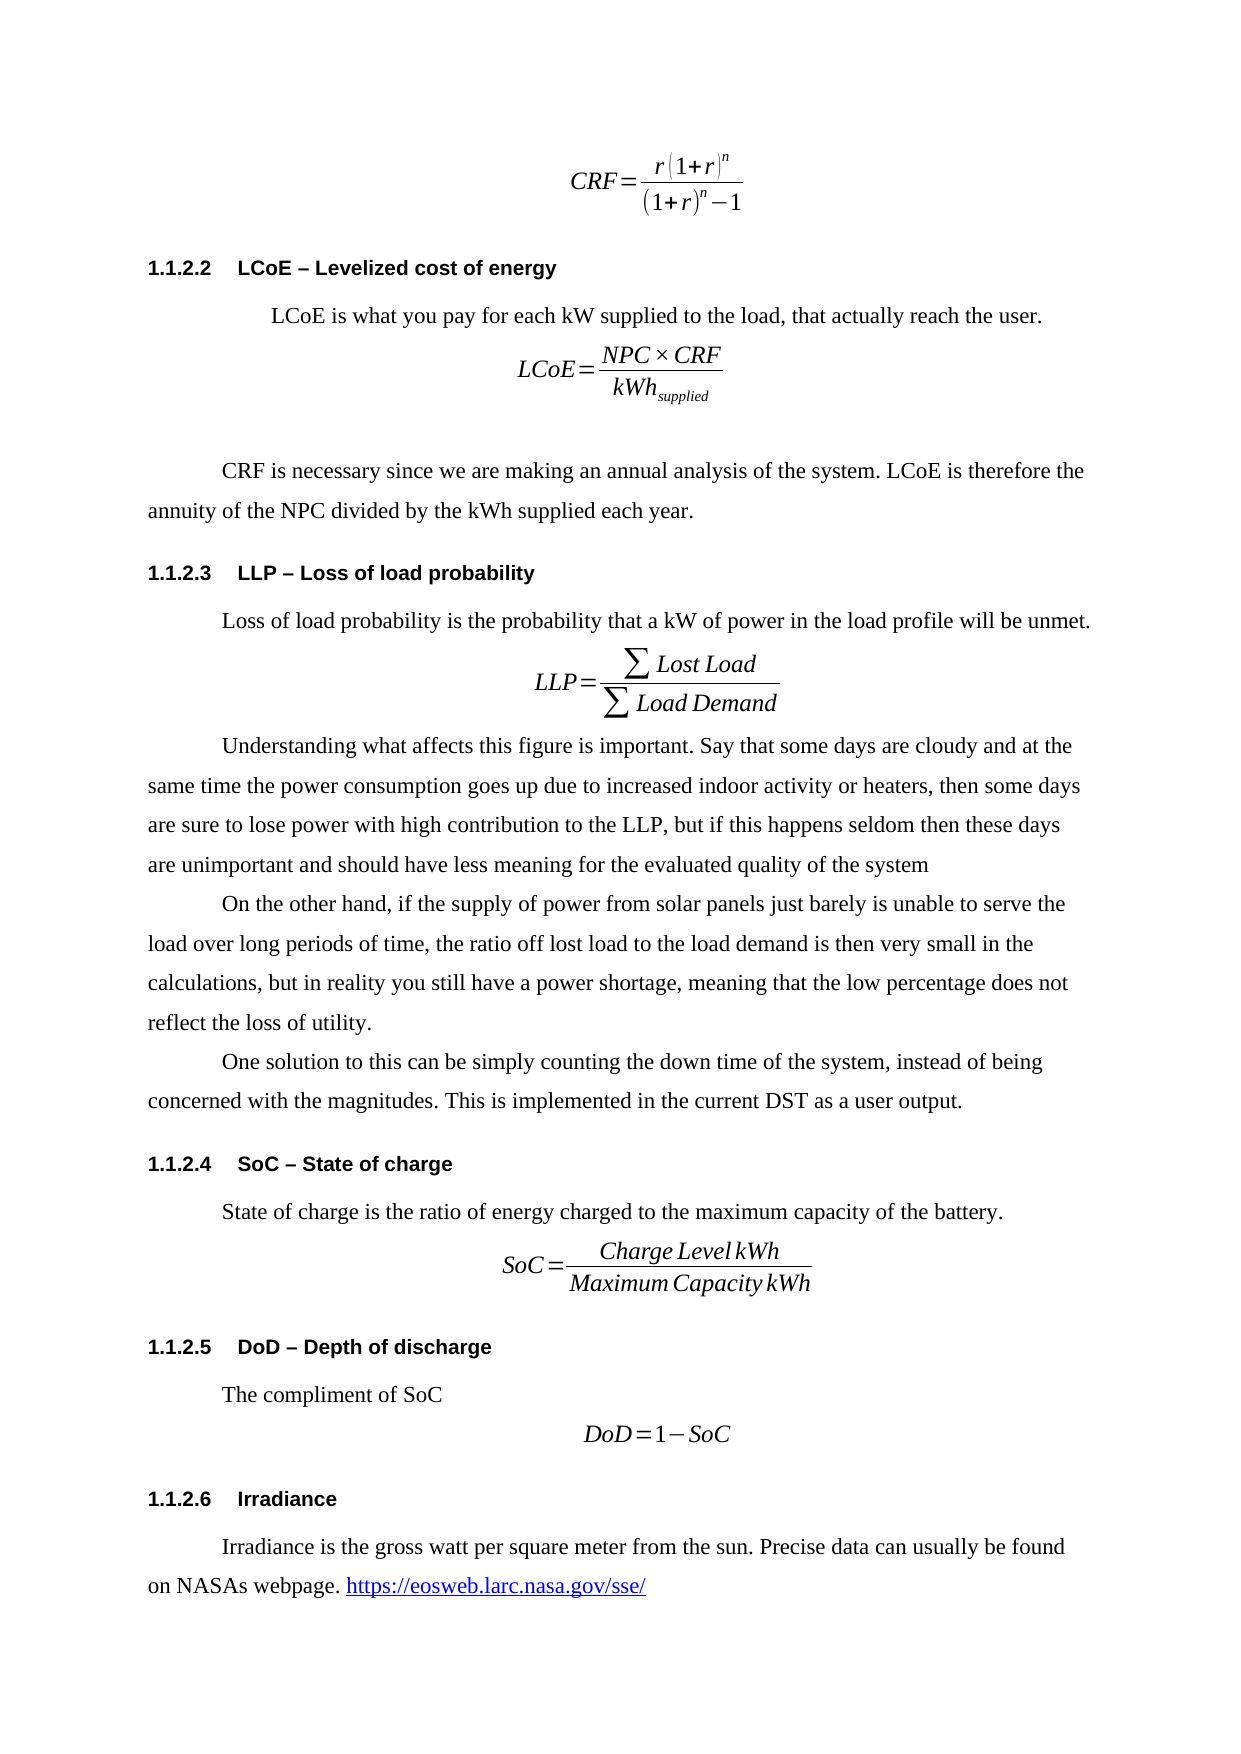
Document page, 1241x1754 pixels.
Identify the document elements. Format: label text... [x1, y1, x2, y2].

text Irradiance is the gross watt per square meter from the sun. Precise data can usually be found on NASAs webpage. https://eosweb.larc.nasa.gov/sse/ [148, 1533, 1092, 1599]
text On the other hand, if the supply of power from solar panels just barely is unable to serve the load over long periods of time, the ratio off lost load to the load demand is then very small in the calculations, but in reality you still have a power shortage, meaning that the low percentage does not reflect the loss of utility. [148, 890, 1092, 1035]
subtitle SoC – State of charge [148, 1152, 1092, 1176]
text The compliment of SoC [148, 1381, 1092, 1408]
subtitle LLP – Loss of load probability [148, 561, 1092, 585]
subtitle DoD – Depth of discharge [148, 1335, 1092, 1359]
text One solution to this can be simply counting the down time of the system, instead of being concerned with the magnitudes. This is implemented in the current DST as a user output. [148, 1048, 1092, 1114]
text State of charge is the ratio of energy charged to the maximum capacity of the battery. [148, 1198, 1092, 1225]
text Understanding what affects this figure is important. Say that some days are cloudy and at the same time the power consumption goes up due to increased indoor activity or heaters, then some days are sure to lose power with high contribution to the LLP, but if this happens seldom then these days are unimportant and should have less meaning for the evaluated quality of the system [148, 732, 1092, 877]
text LCoE is what you pay for each kW supplied to the load, that actually reach the user. [148, 302, 1092, 404]
text CRF is necessary since we are making an annual analysis of the system. LCoE is therefore the annuity of the NPC divided by the kWh supplied each year. [148, 457, 1092, 523]
subtitle LCoE – Levelized cost of energy [148, 256, 1092, 280]
text Loss of load probability is the probability that a kW of power in the load profile will be unmet. [148, 607, 1092, 634]
subtitle Irradiance [148, 1487, 1092, 1511]
